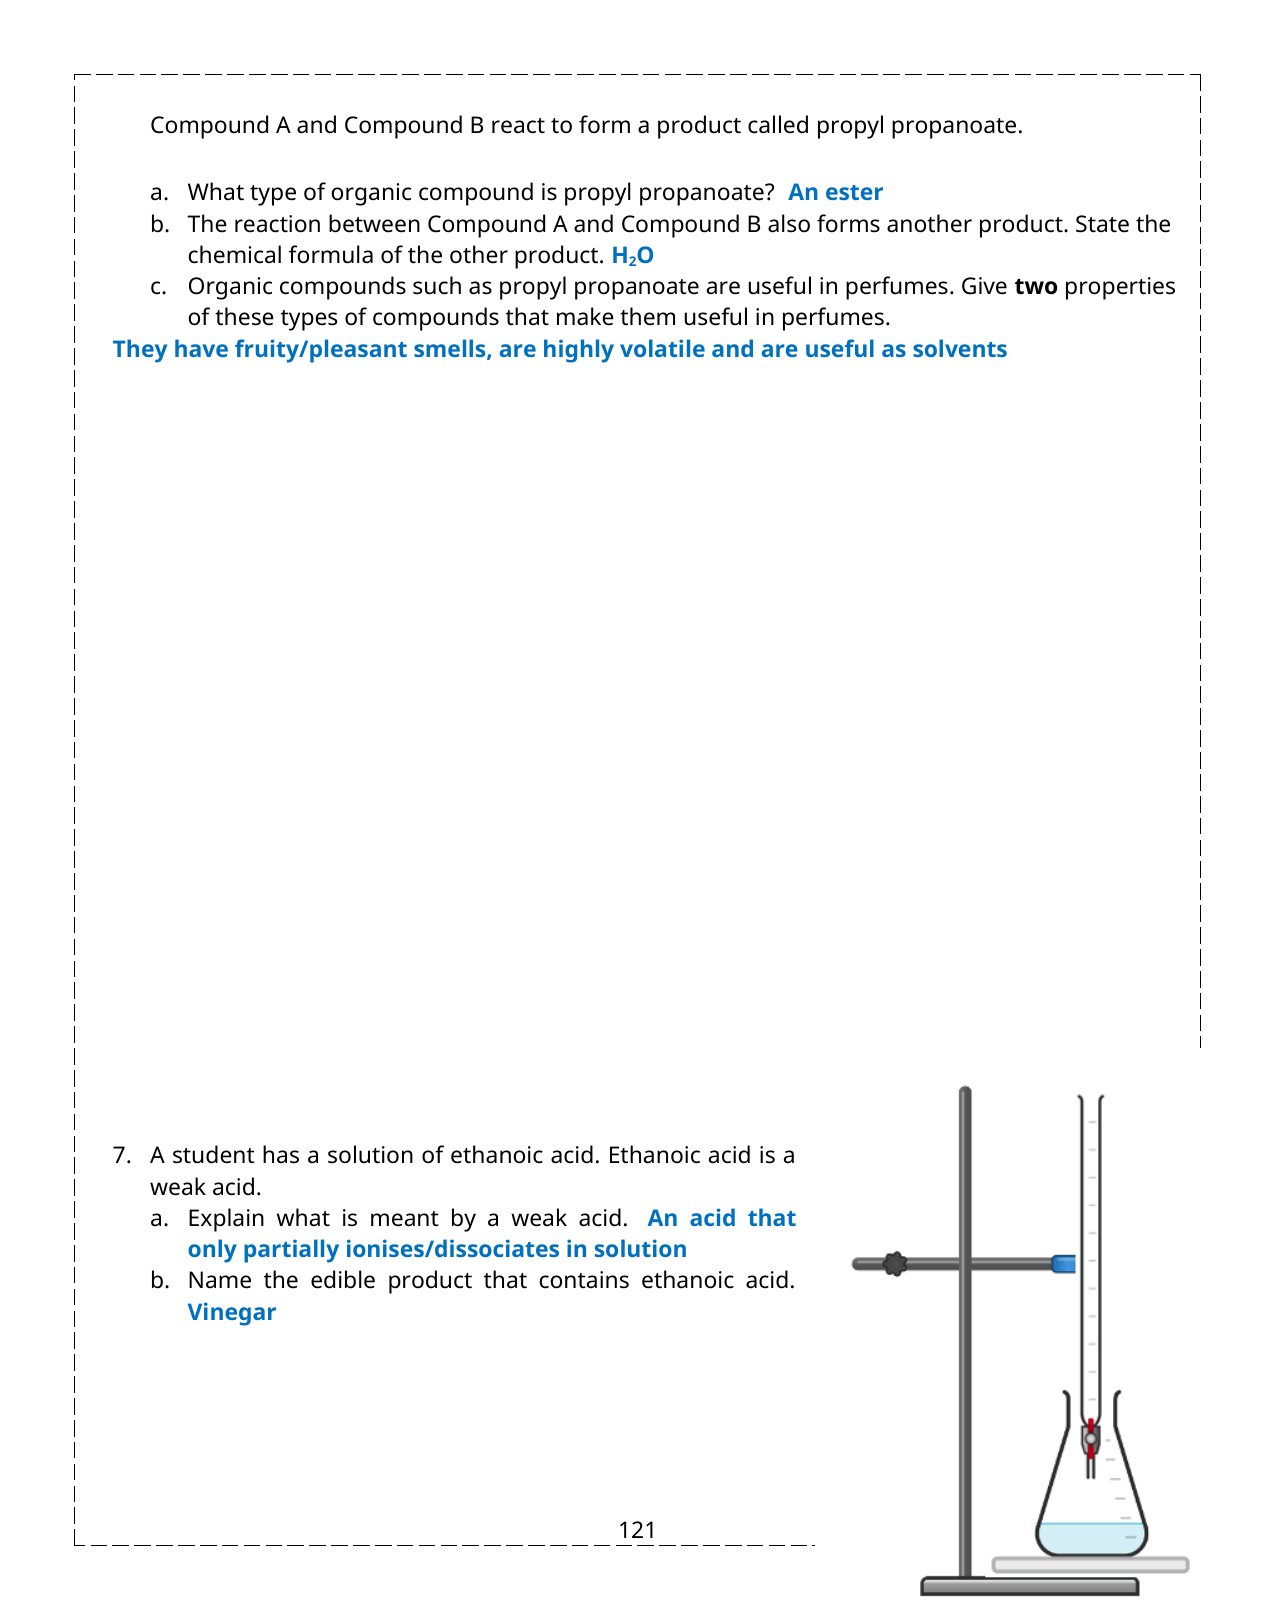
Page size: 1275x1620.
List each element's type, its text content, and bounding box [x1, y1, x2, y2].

list What type of organic compound is propyl propanoate? An ester [150, 176, 1200, 207]
list The reaction between Compound A and Compound B also forms another product. State the chemical formula of the other product. H2O [150, 207, 1200, 270]
list Organic compounds such as propyl propanoate are useful in perfumes. Give two properties of these types of compounds that make them useful in perfumes. [150, 270, 1200, 332]
list A student has a solution of ethanoic acid. Ethanoic acid is a weak acid. [112, 1139, 815, 1202]
list Compound A and Compound B react to form a product called propyl propanoate. [150, 109, 1200, 140]
list Explain what is meant by a weak acid. An acid that only partially ionises/dissociates in solution [150, 1202, 815, 1264]
text They have fruity/pleasant smells, are highly volatile and are useful as solvents [112, 332, 1200, 364]
picture [815, 1048, 1216, 1620]
list Name the edible product that contains ethanoic acid. Vinegar [150, 1264, 815, 1327]
